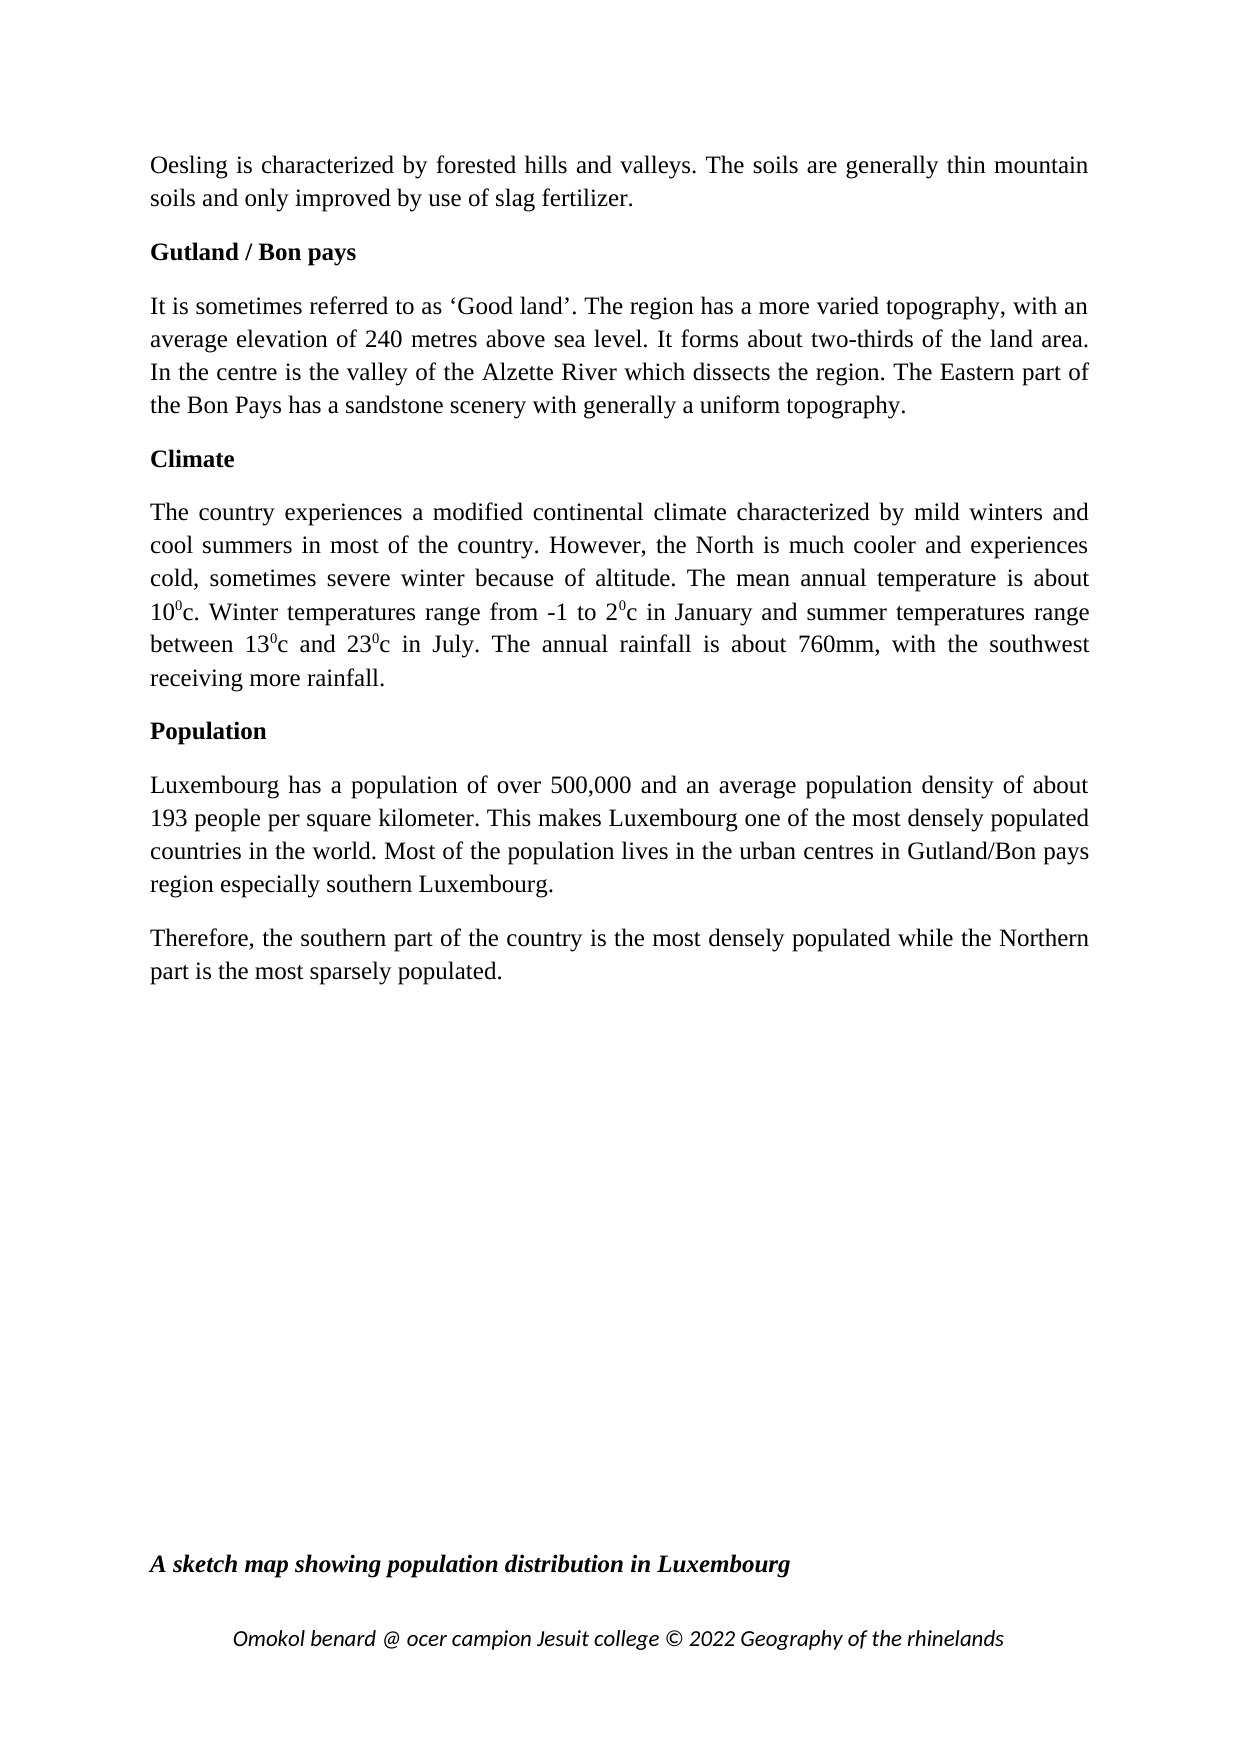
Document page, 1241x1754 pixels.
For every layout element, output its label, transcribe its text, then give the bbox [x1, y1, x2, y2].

text Population [150, 716, 1090, 745]
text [150, 150, 1090, 212]
text A sketch map showing population distribution in Luxembourg [150, 1549, 1090, 1577]
text The country experiences a modified continental climate characterized by mild winters and cool summers in most of the country. However, the North is much cooler and experiences cold, sometimes severe winter because of altitude. The mean annual temperature is about 100c. Winter temperatures range from -1 to 20c in January and summer temperatures range between 130c and 230c in July. The annual rainfall is about 760mm, with the southwest receiving more rainfall. [150, 497, 1090, 691]
text Therefore, the southern part of the country is the most densely populated while the Northern part is the most sparsely populated. [150, 923, 1090, 985]
text It is sometimes referred to as ‘Good land’. The region has a more varied topography, with an average elevation of 240 metres above sea level. It forms about two-thirds of the land area. In the centre is the valley of the Alzette River which dissects the region. The Eastern part of the Bon Pays has a sandstone scenery with generally a uniform topography. [150, 291, 1090, 418]
text Climate [150, 444, 1090, 472]
text Gutland / Bon pays [150, 237, 1090, 266]
text Luxembourg has a population of over 500,000 and an average population density of about 193 people per square kilometer. This makes Luxembourg one of the most densely populated countries in the world. Most of the population lives in the urban centres in Gutland/Bon pays region especially southern Luxembourg. [150, 770, 1090, 898]
